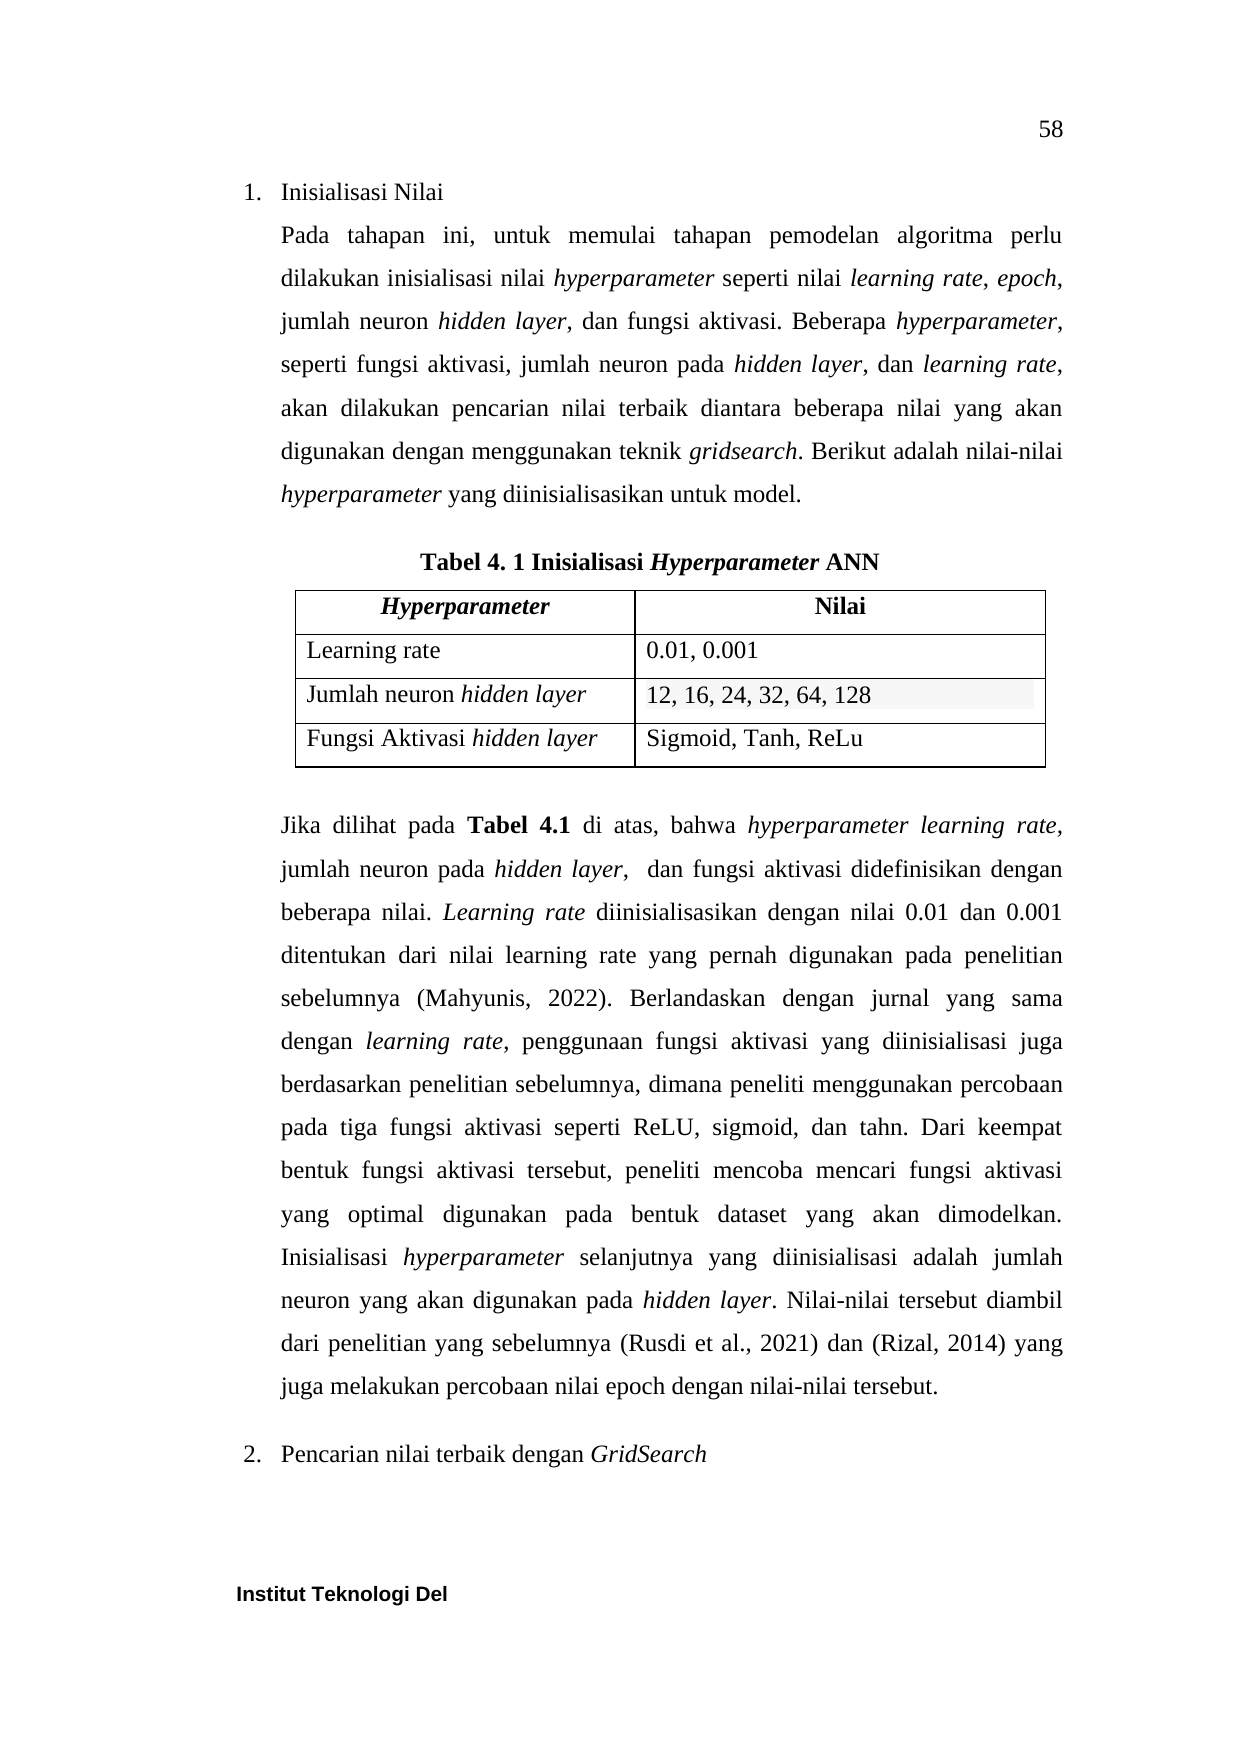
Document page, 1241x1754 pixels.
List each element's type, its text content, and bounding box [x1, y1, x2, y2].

table_header Hyperparameter [296, 591, 634, 634]
table_cell 12, 16, 24, 32, 64, 128 [636, 679, 1045, 722]
table_cell Sigmoid, Tanh, ReLu [636, 724, 1045, 766]
list Pencarian nilai terbaik dengan GridSearch [243, 1439, 1063, 1468]
table_cell Learning rate [296, 635, 634, 678]
table_cell 0.01, 0.001 [636, 635, 1045, 678]
table_cell Jumlah neuron hidden layer [296, 679, 634, 722]
text Pada tahapan ini, untuk memulai tahapan pemodelan algoritma perlu dilakukan inisialisasi nilai hyperparameter seperti nilai learning rate, epoch, jumlah neuron hidden layer, dan fungsi aktivasi. Beberapa hyperparameter, seperti fungsi aktivasi, jumlah neuron pada hidden layer, dan learning rate, akan dilakukan pencarian nilai terbaik diantara beberapa nilai yang akan digunakan dengan menggunakan teknik gridsearch. Berikut adalah nilai-nilai hyperparameter yang diinisialisasikan untuk model. [281, 220, 1063, 508]
list Inisialisasi Nilai [243, 177, 1063, 206]
table_header Nilai [636, 591, 1045, 634]
text Jika dilihat pada Tabel 4.1 di atas, bahwa hyperparameter learning rate, jumlah neuron pada hidden layer, dan fungsi aktivasi didefinisikan dengan beberapa nilai. Learning rate diinisialisasikan dengan nilai 0.01 dan 0.001 ditentukan dari nilai learning rate yang pernah digunakan pada penelitian sebelumnya (Mahyunis, 2022). Berlandaskan dengan jurnal yang sama dengan learning rate, penggunaan fungsi aktivasi yang diinisialisasi juga berdasarkan penelitian sebelumnya, dimana peneliti menggunakan percobaan pada tiga fungsi aktivasi seperti ReLU, sigmoid, dan tahn. Dari keempat bentuk fungsi aktivasi tersebut, peneliti mencoba mencari fungsi aktivasi yang optimal digunakan pada bentuk dataset yang akan dimodelkan. Inisialisasi hyperparameter selanjutnya yang diinisialisasi adalah jumlah neuron yang akan digunakan pada hidden layer. Nilai-nilai tersebut diambil dari penelitian yang sebelumnya (Rusdi et al., 2021) dan (Rizal, 2014) yang juga melakukan percobaan nilai epoch dengan nilai-nilai tersebut. [281, 811, 1063, 1400]
table_cell Fungsi Aktivasi hidden layer [296, 724, 634, 766]
